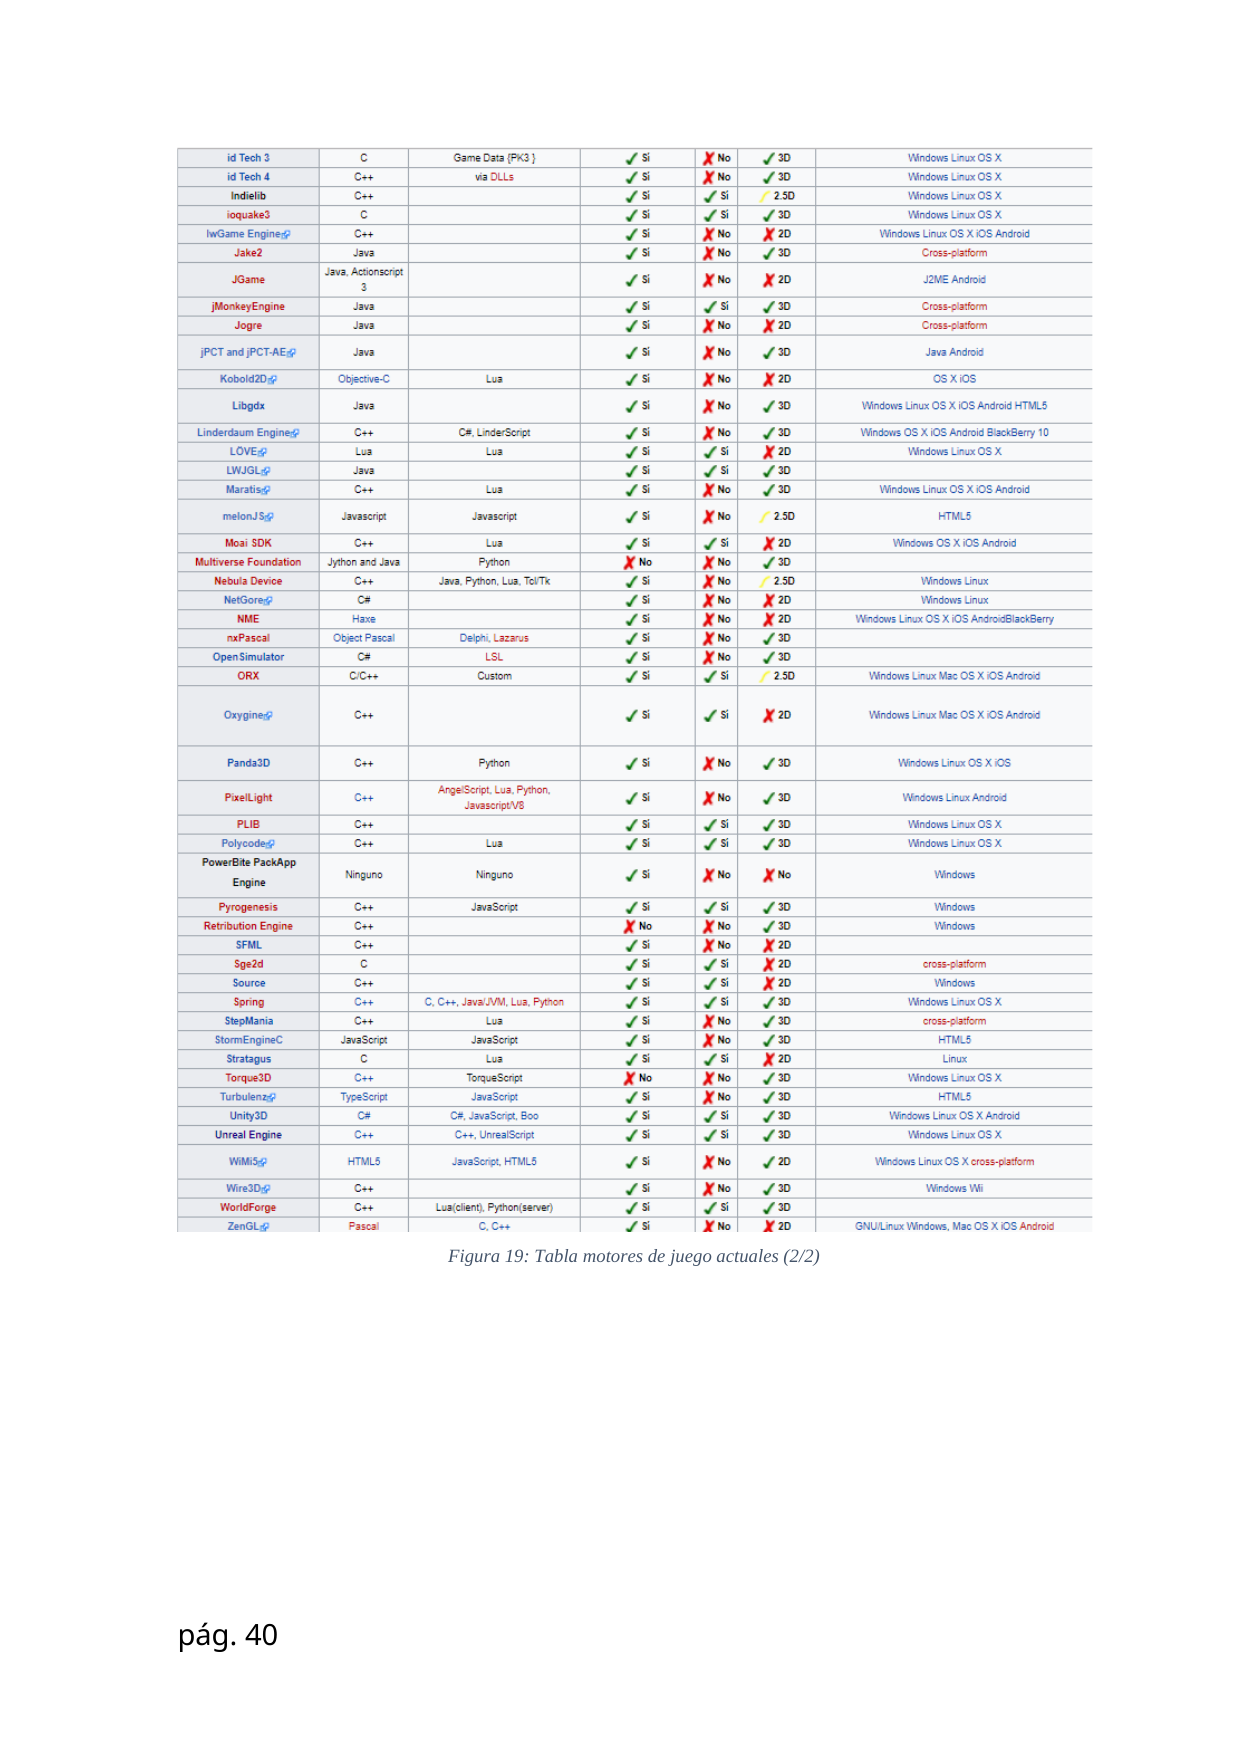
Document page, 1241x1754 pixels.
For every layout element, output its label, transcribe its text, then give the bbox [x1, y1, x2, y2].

text Figura 19: Tabla motores de juego actuales (2/2) [177, 1244, 1092, 1266]
picture [177, 147, 1093, 1232]
